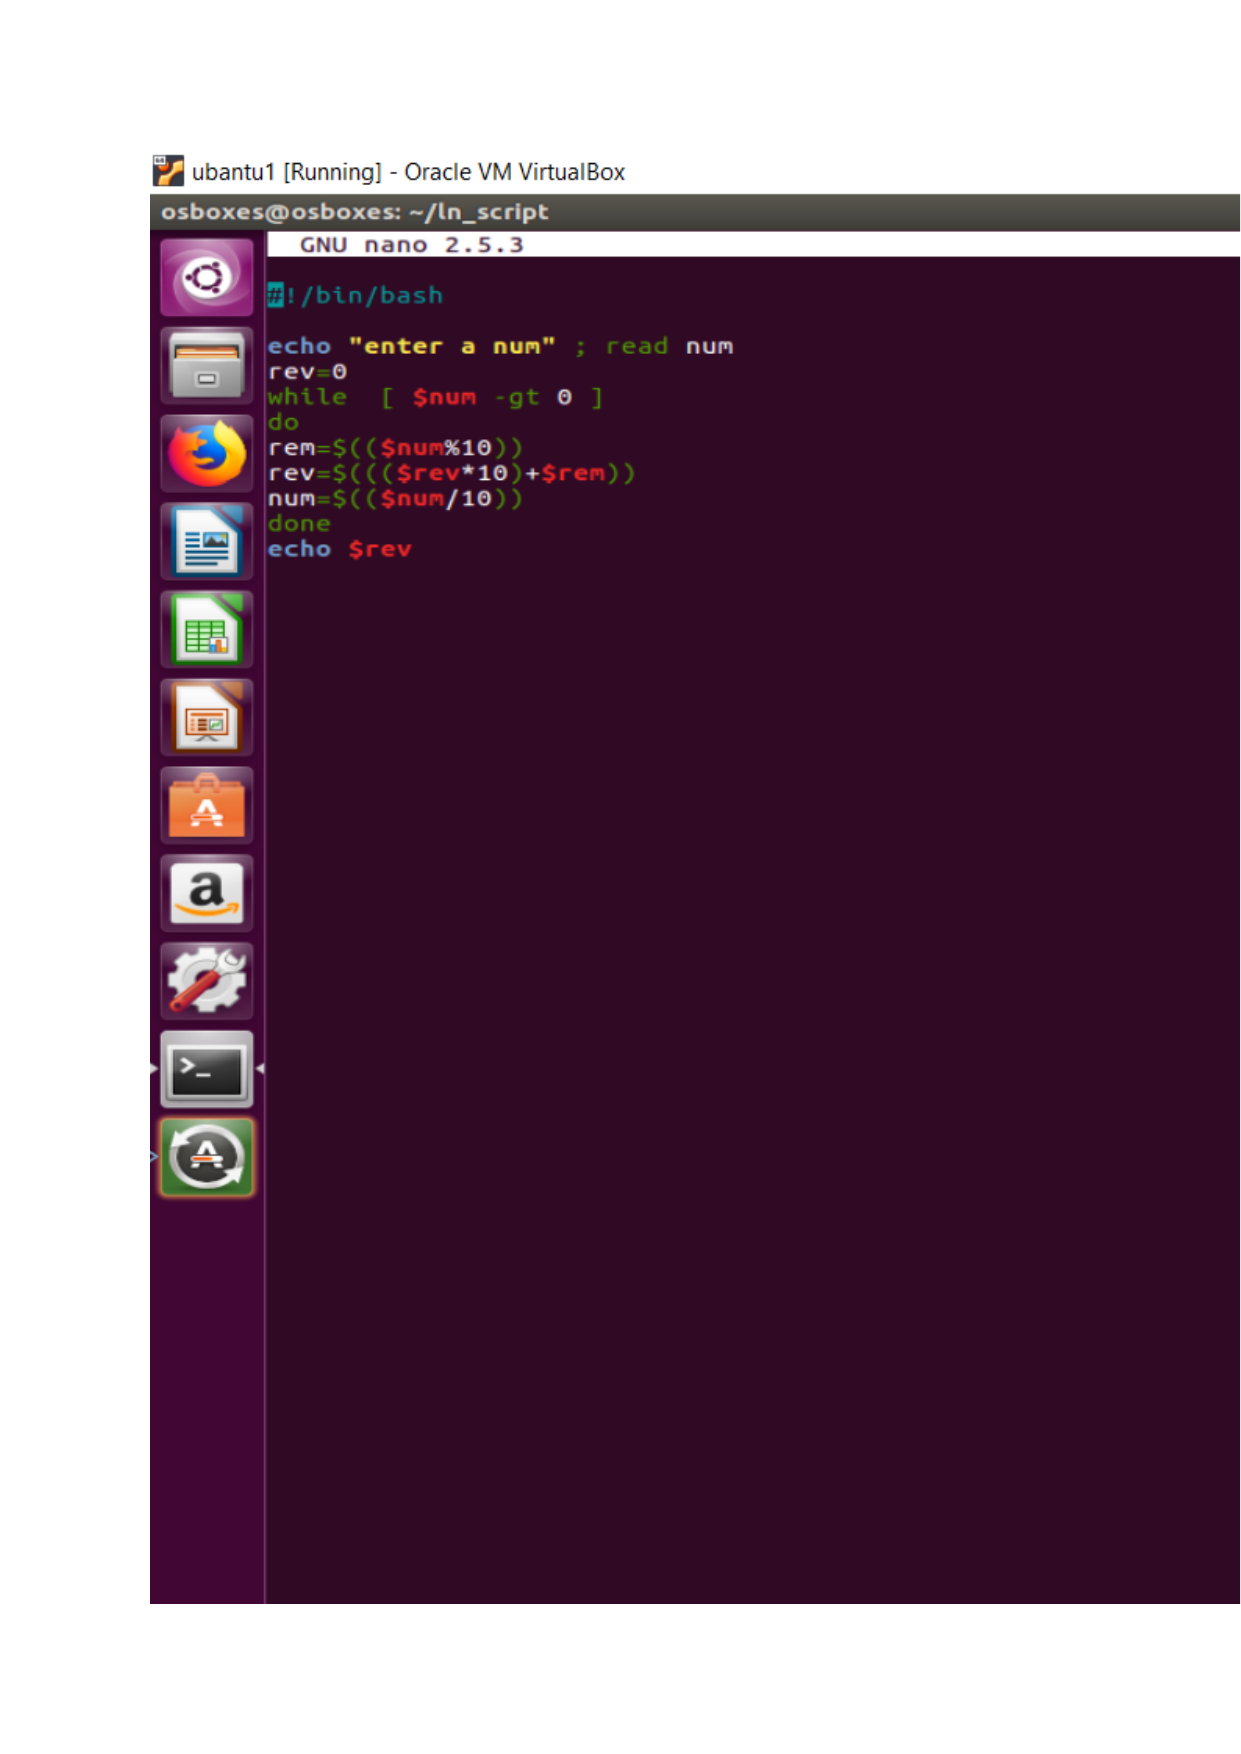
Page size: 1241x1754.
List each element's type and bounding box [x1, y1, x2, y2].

picture [150, 150, 1241, 1604]
